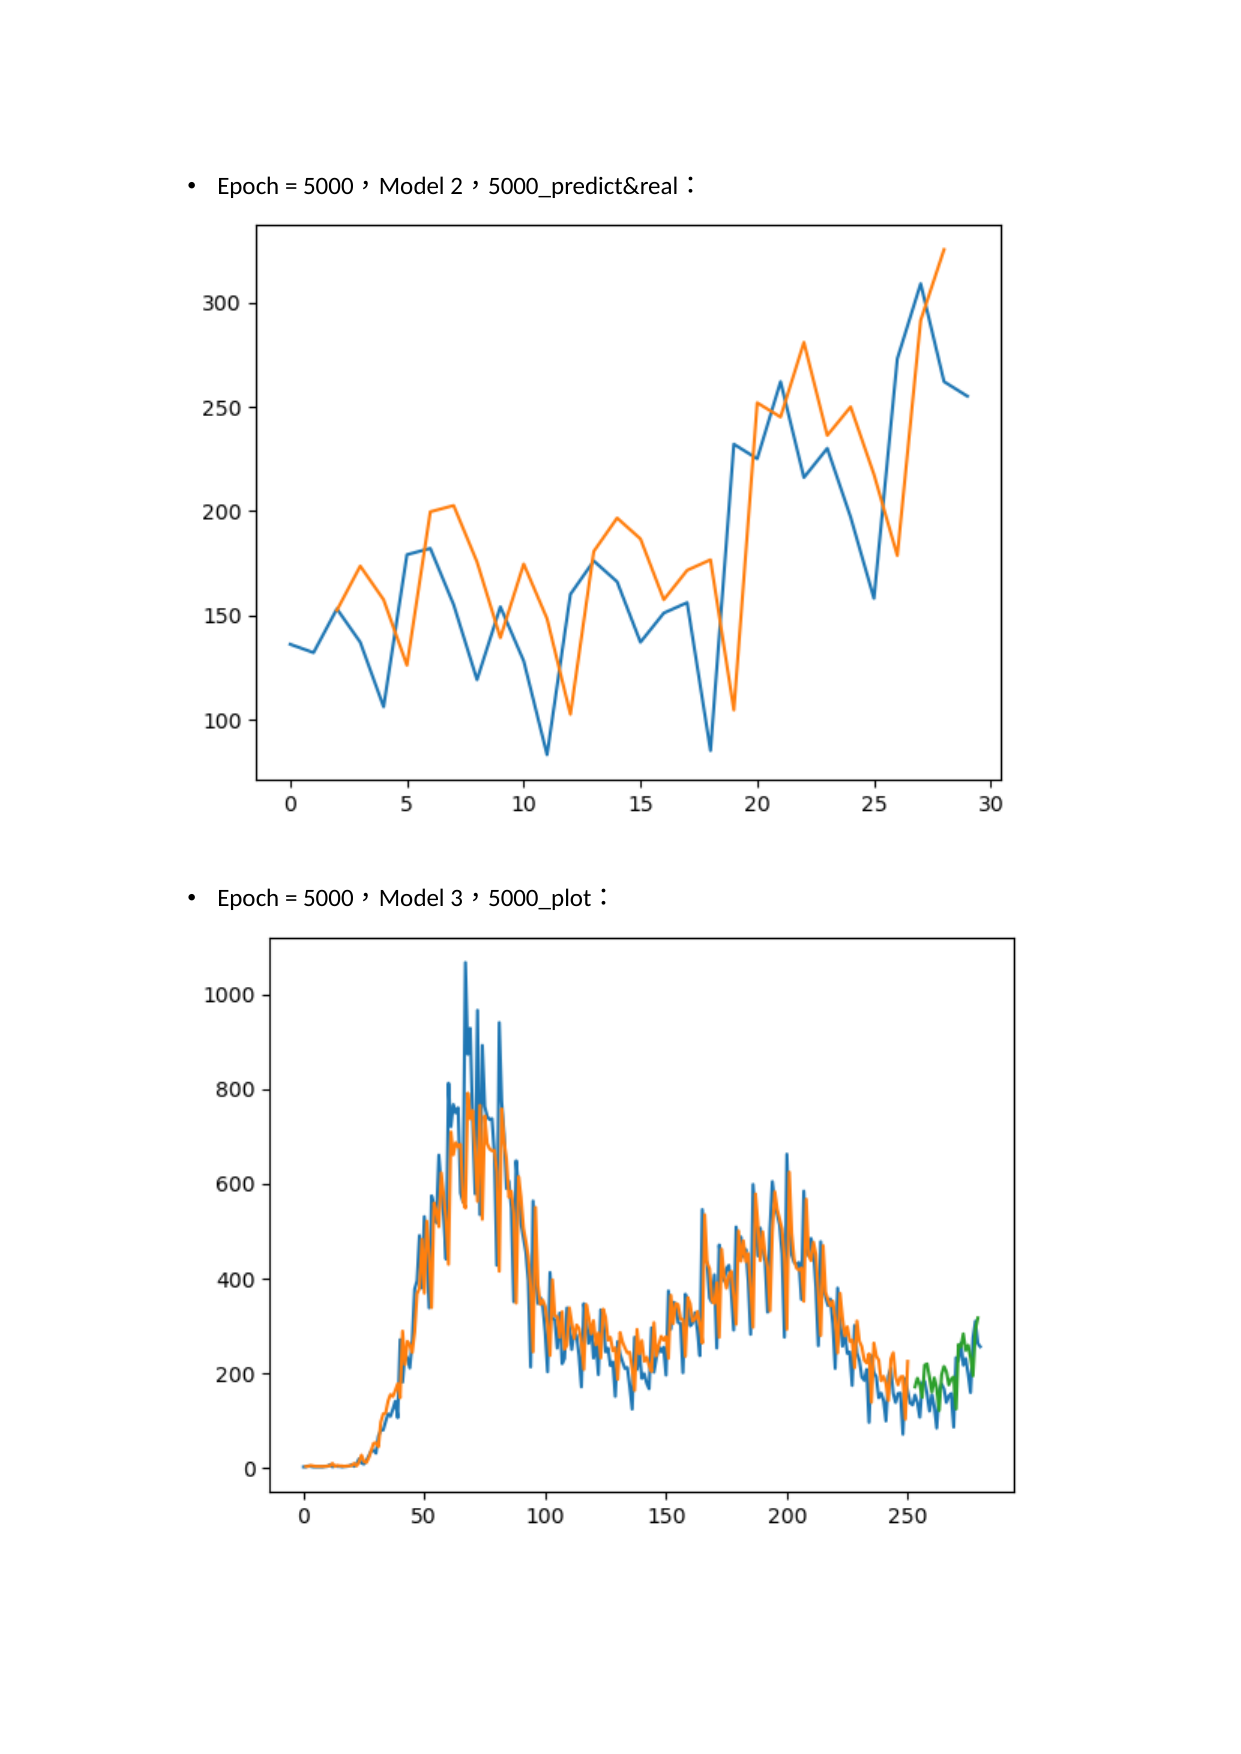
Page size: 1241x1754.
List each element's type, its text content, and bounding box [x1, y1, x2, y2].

picture [187, 923, 1029, 1543]
picture [187, 211, 1019, 831]
list Epoch = 5000，Model 3，5000_plot： [187, 877, 1053, 914]
list Epoch = 5000，Model 2，5000_predict&real： [187, 164, 1053, 202]
